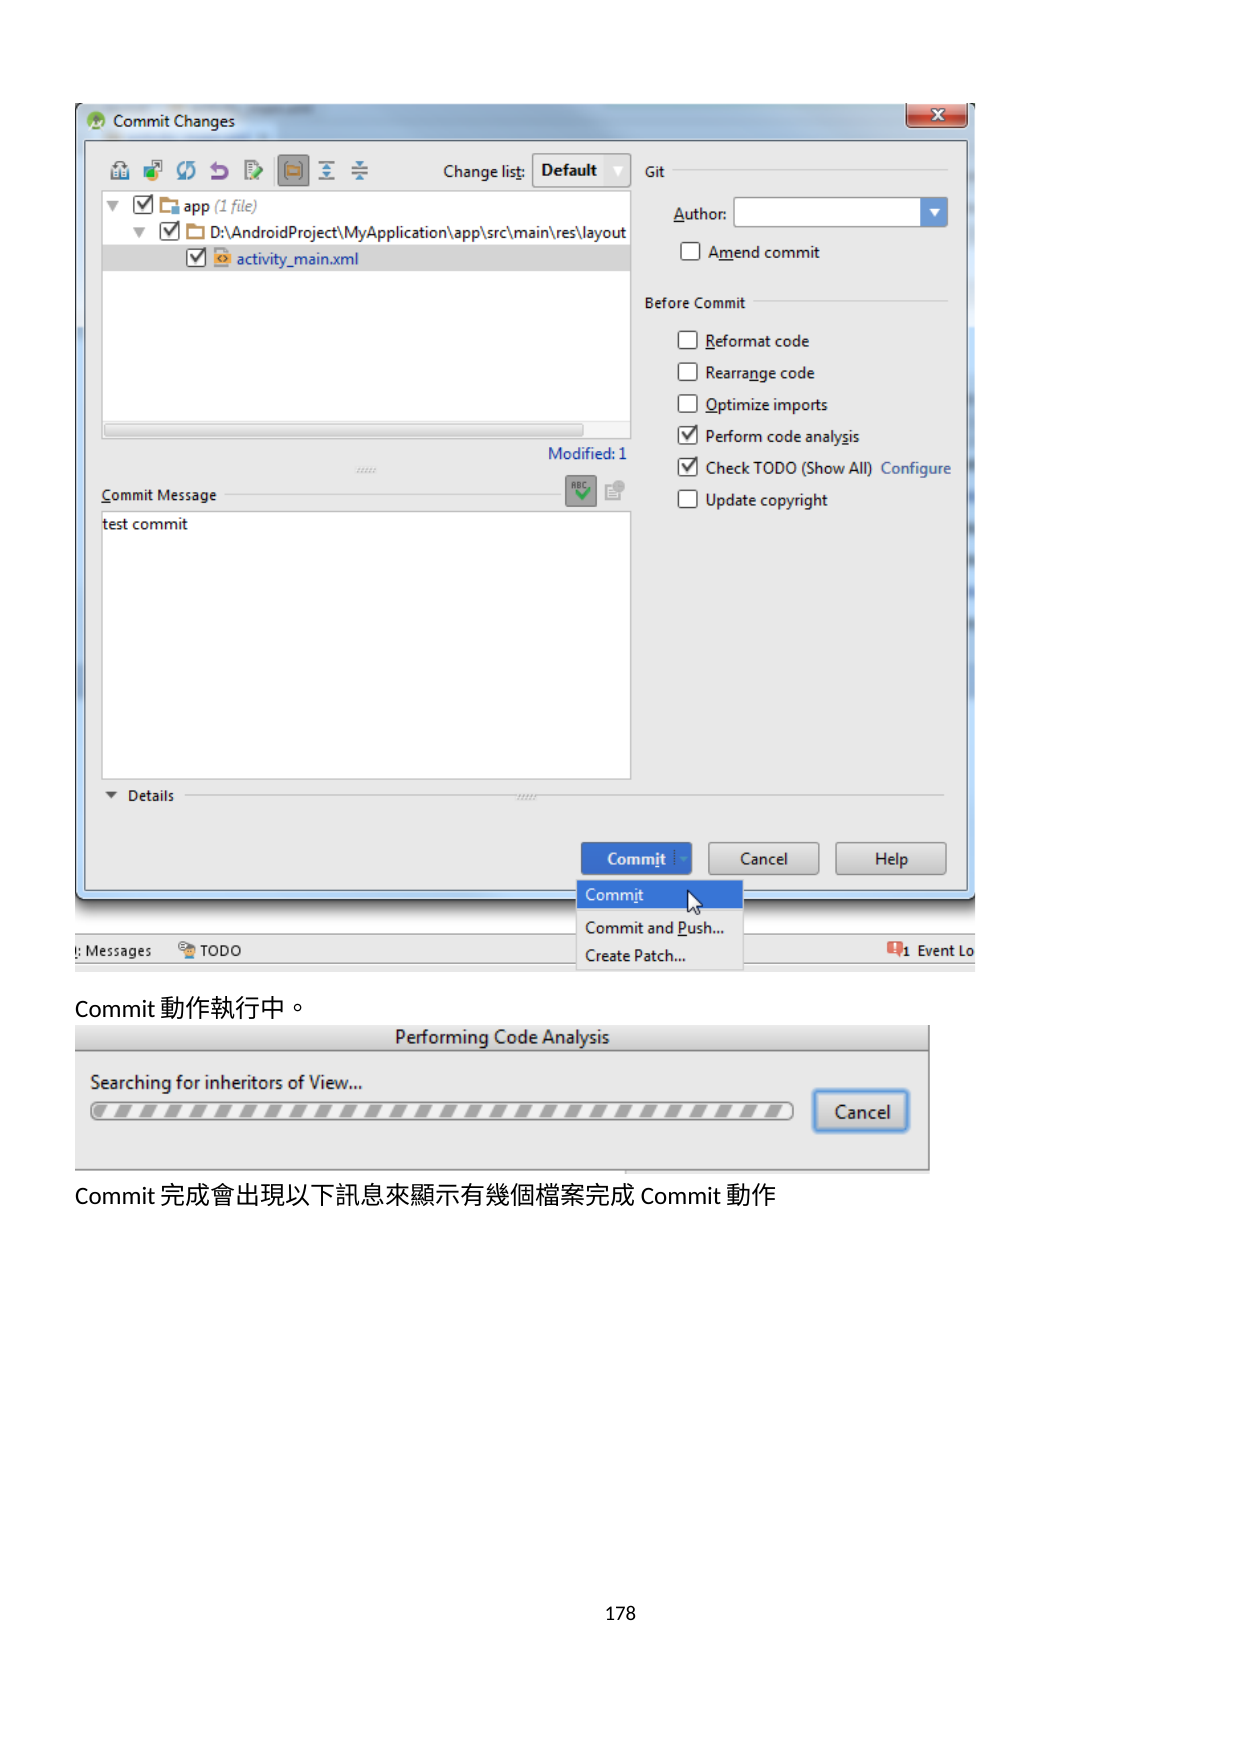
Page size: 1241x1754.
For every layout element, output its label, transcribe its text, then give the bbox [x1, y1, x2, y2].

picture [75, 1025, 930, 1174]
text Commit完成會出現以下訊息來顯示有幾個檔案完成Commit動作 [75, 1175, 1165, 1212]
text Commit動作執行中。 [75, 987, 1165, 1025]
picture [75, 103, 976, 972]
